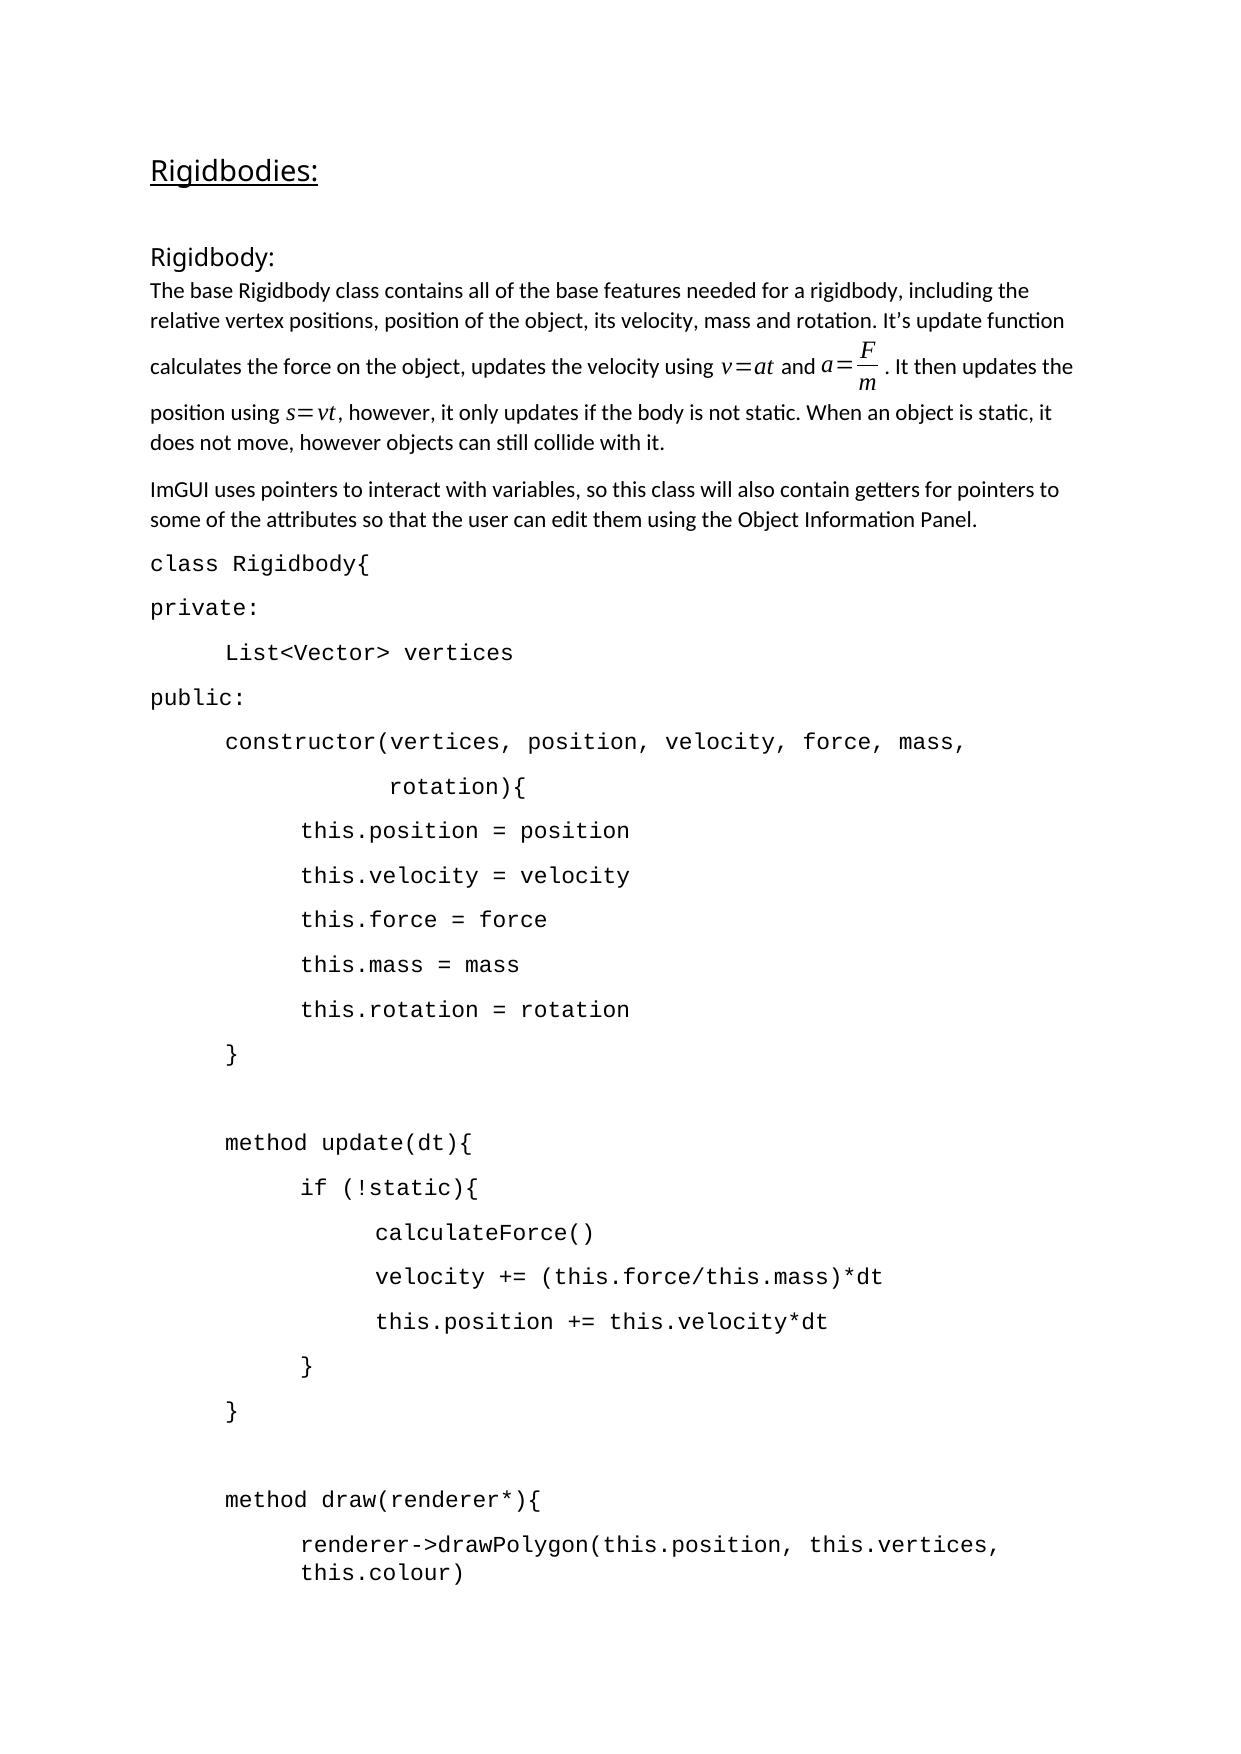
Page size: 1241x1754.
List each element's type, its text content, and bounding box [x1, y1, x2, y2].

text List<Vector> vertices [150, 641, 1090, 667]
text this.velocity = velocity [150, 864, 1090, 890]
subtitle Rigidbodies: [150, 150, 1090, 190]
text this.position = position [150, 820, 1090, 846]
text method draw(renderer*){ [150, 1488, 1090, 1514]
text constructor(vertices, position, velocity, force, mass, [225, 731, 1090, 756]
text class Rigidbody{ [150, 552, 1090, 578]
text velocity += (this.force/this.mass)*dt [300, 1266, 1090, 1291]
text } [150, 1399, 1090, 1425]
text rotation){ [300, 775, 1090, 801]
text calculateForce() [150, 1221, 1090, 1247]
text renderer->drawPolygon(this.position, this.vertices, this.colour) [300, 1533, 1090, 1587]
text this.mass = mass [150, 953, 1090, 979]
text if (!static){ [150, 1176, 1090, 1202]
text } [150, 1043, 1090, 1068]
text this.rotation = rotation [150, 998, 1090, 1024]
text private: [150, 597, 1090, 623]
subtitle Rigidbody: [150, 240, 1090, 274]
text } [225, 1355, 1090, 1381]
text this.force = force [150, 909, 1090, 935]
text ImGUI uses pointers to interact with variables, so this class will also contain getters for pointers to some of the attributes so that the user can edit them using the Object Information Panel. [150, 475, 1090, 533]
text public: [150, 686, 1090, 712]
text The base Rigidbody class contains all of the base features needed for a rigidbody, including the relative vertex positions, position of the object, its velocity, mass and rotation. It’s update function calculates the force on the object, updates the velocity using and . It then updates the position using , however, it only updates if the body is not static. When an object is static, it does not move, however objects can still collide with it. [150, 276, 1090, 456]
text this.position += this.velocity*dt [300, 1310, 1090, 1336]
text method update(dt){ [150, 1132, 1090, 1158]
